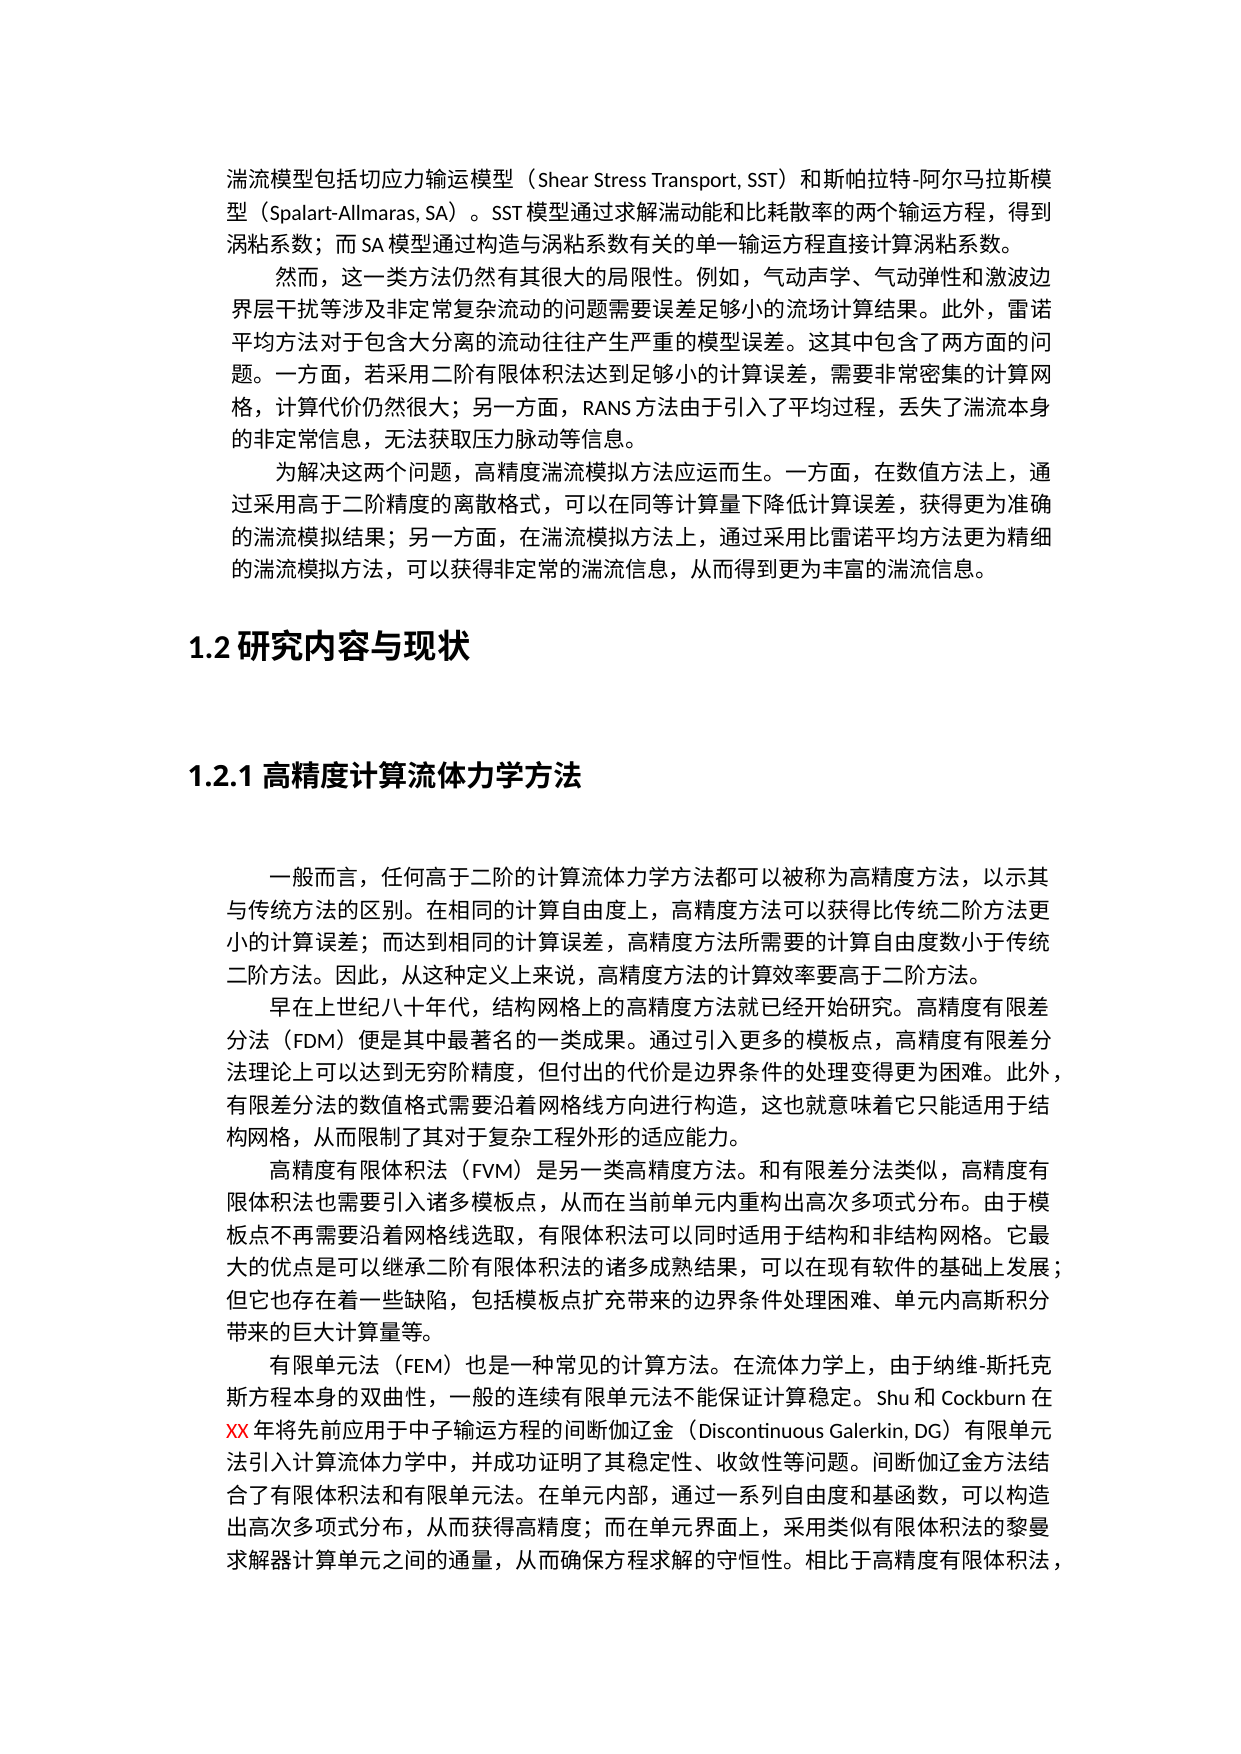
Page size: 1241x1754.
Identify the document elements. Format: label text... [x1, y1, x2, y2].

list 然而，这一类方法仍然有其很大的局限性。例如，气动声学、气动弹性和激波边界层干扰等涉及非定常复杂流动的问题需要误差足够小的流场计算结果。此外，雷诺平均方法对于包含大分离的流动往往产生严重的模型误差。这其中包含了两方面的问题。一方面，若采用二阶有限体积法达到足够小的计算误差，需要非常密集的计算网格，计算代价仍然很大；另一方面，RANS方法由于引入了平均过程，丢失了湍流本身的非定常信息，无法获取压力脉动等信息。 [231, 259, 1053, 454]
subtitle 1.2.1 高精度计算流体力学方法 [187, 741, 1053, 806]
text 一般而言，任何高于二阶的计算流体力学方法都可以被称为高精度方法，以示其与传统方法的区别。在相同的计算自由度上，高精度方法可以获得比传统二阶方法更小的计算误差；而达到相同的计算误差，高精度方法所需要的计算自由度数小于传统二阶方法。因此，从这种定义上来说，高精度方法的计算效率要高于二阶方法。 [226, 860, 1053, 990]
subtitle 1.2研究内容与现状 [187, 612, 1053, 677]
list 为解决这两个问题，高精度湍流模拟方法应运而生。一方面，在数值方法上，通过采用高于二阶精度的离散格式，可以在同等计算量下降低计算误差，获得更为准确的湍流模拟结果；另一方面，在湍流模拟方法上，通过采用比雷诺平均方法更为精细的湍流模拟方法，可以获得非定常的湍流信息，从而得到更为丰富的湍流信息。 [231, 454, 1053, 584]
text 高精度有限体积法（FVM）是另一类高精度方法。和有限差分法类似，高精度有限体积法也需要引入诸多模板点，从而在当前单元内重构出高次多项式分布。由于模板点不再需要沿着网格线选取，有限体积法可以同时适用于结构和非结构网格。它最大的优点是可以继承二阶有限体积法的诸多成熟结果，可以在现有软件的基础上发展；但它也存在着一些缺陷，包括模板点扩充带来的边界条件处理困难、单元内高斯积分带来的巨大计算量等。 [226, 1152, 1053, 1347]
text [226, 162, 1053, 259]
text 早在上世纪八十年代，结构网格上的高精度方法就已经开始研究。高精度有限差分法（FDM）便是其中最著名的一类成果。通过引入更多的模板点，高精度有限差分法理论上可以达到无穷阶精度，但付出的代价是边界条件的处理变得更为困难。此外，有限差分法的数值格式需要沿着网格线方向进行构造，这也就意味着它只能适用于结构网格，从而限制了其对于复杂工程外形的适应能力。 [226, 990, 1053, 1152]
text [226, 1347, 1053, 1575]
